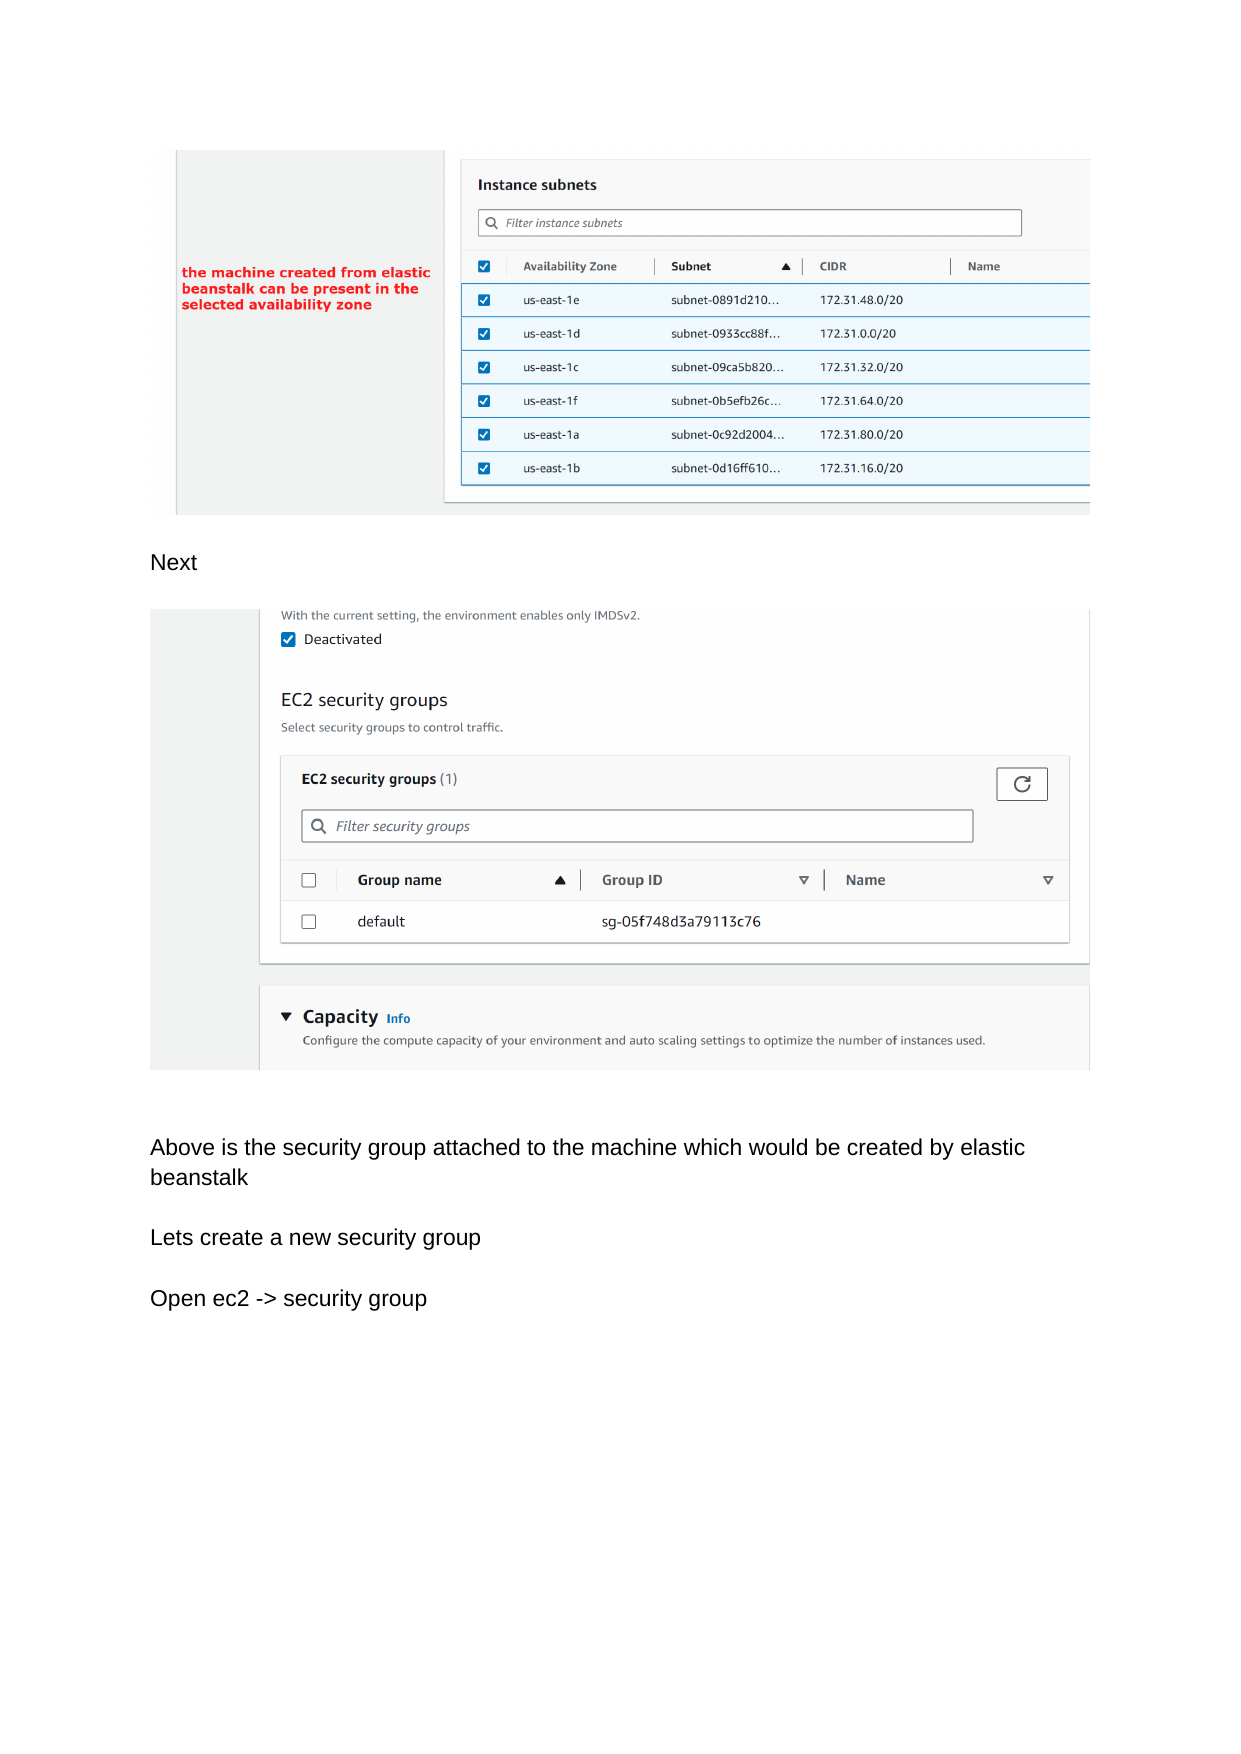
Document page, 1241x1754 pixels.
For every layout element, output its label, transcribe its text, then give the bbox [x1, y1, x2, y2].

text Above is the security group attached to the machine which would be created by elastic beanstalk [150, 1134, 1090, 1190]
picture [150, 150, 1091, 515]
text Next [150, 549, 1090, 575]
text Open ec2 -> security group [150, 1285, 1090, 1311]
picture [150, 609, 1091, 1070]
text Lets create a new security group [150, 1224, 1090, 1251]
